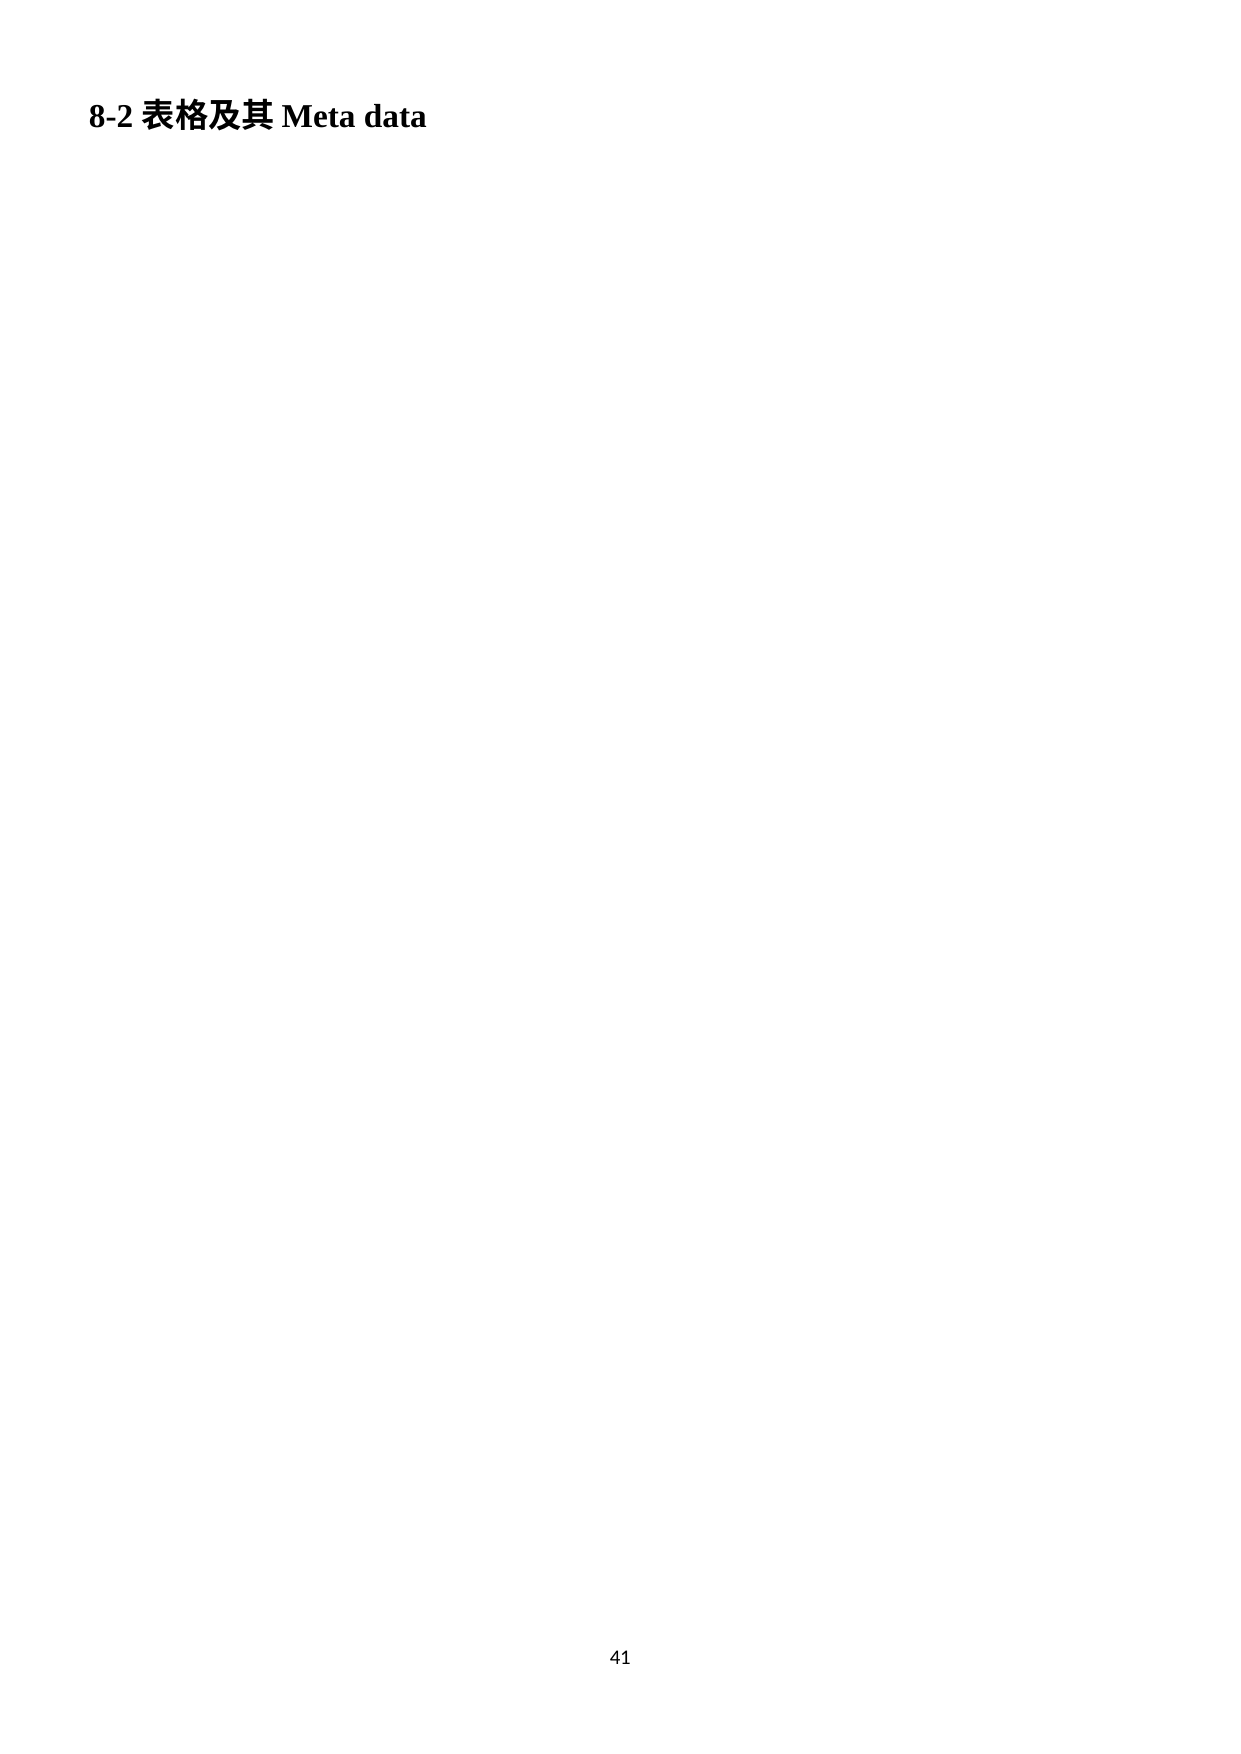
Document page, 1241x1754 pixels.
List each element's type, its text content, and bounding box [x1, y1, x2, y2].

text 8-2 表格及其Meta data [89, 89, 1152, 137]
